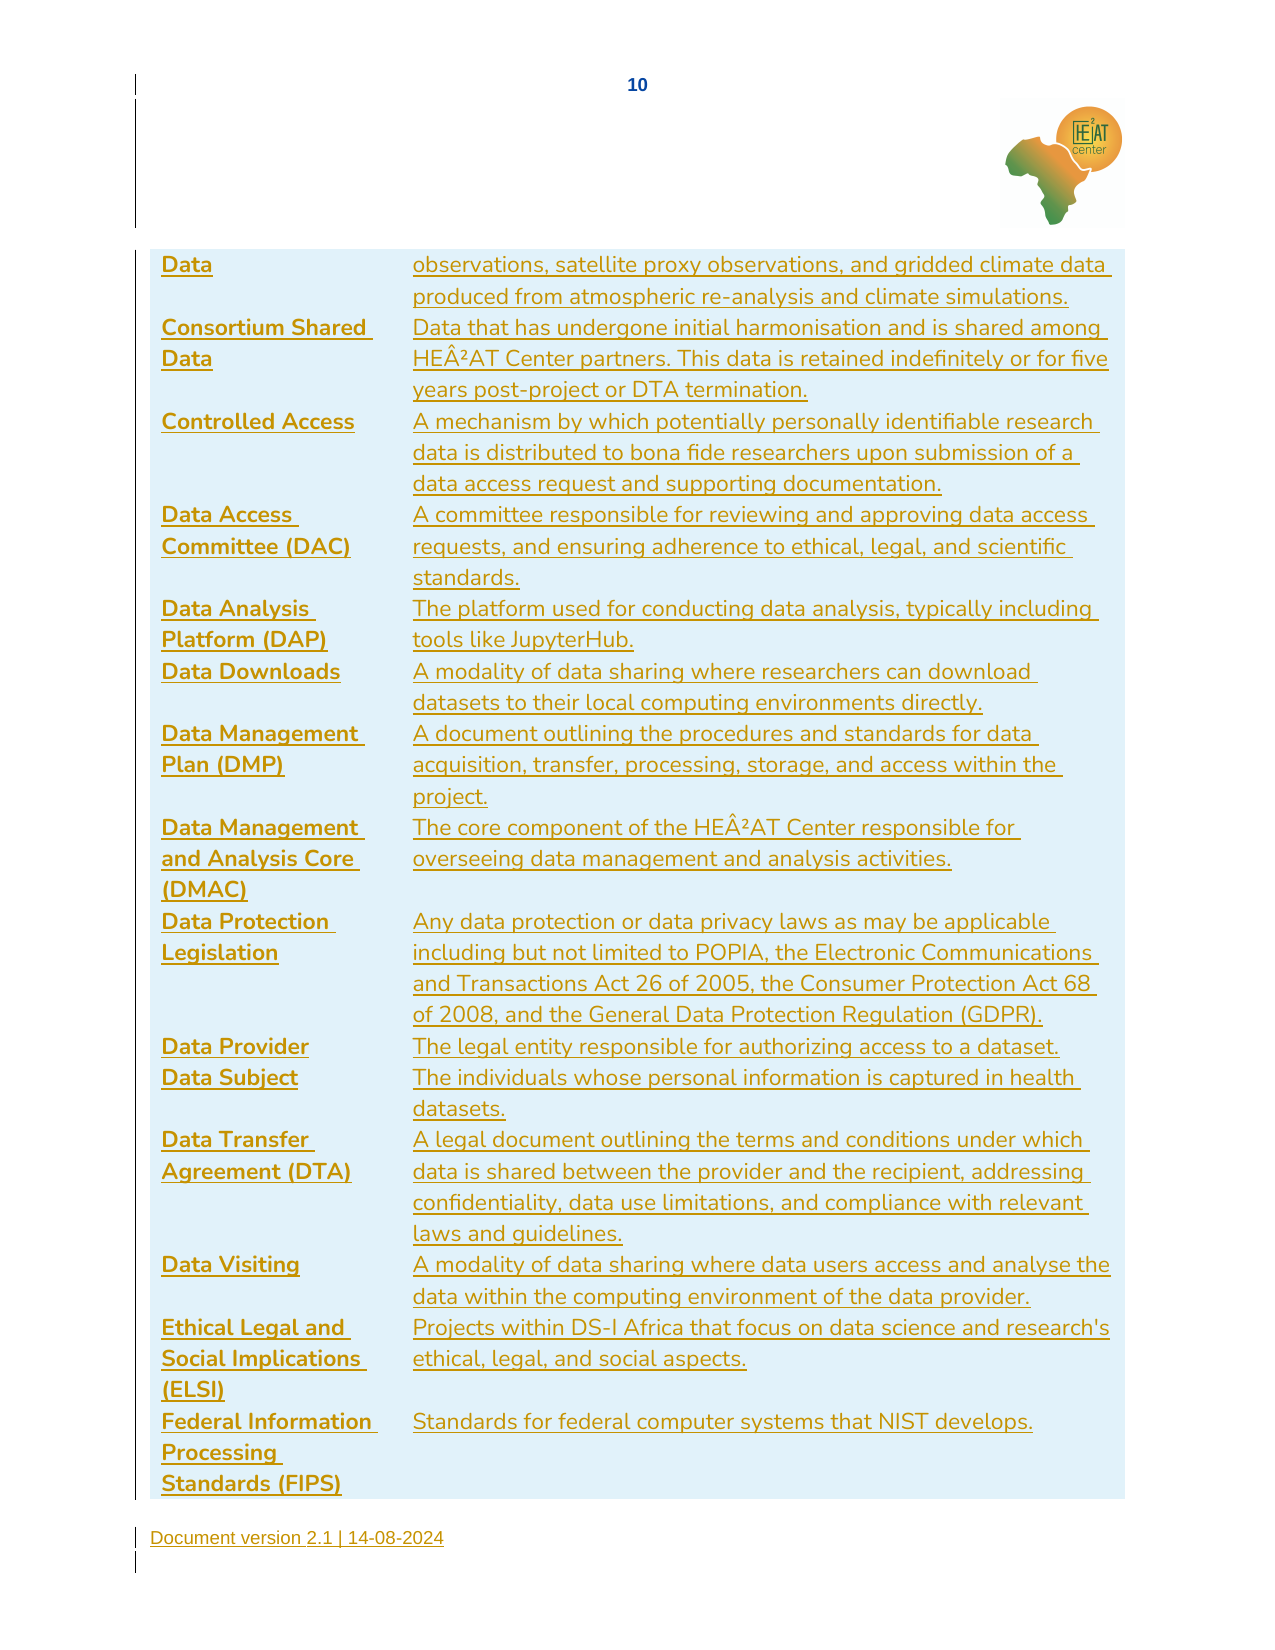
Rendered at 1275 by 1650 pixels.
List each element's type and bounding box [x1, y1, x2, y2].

picture [1000, 98, 1125, 228]
